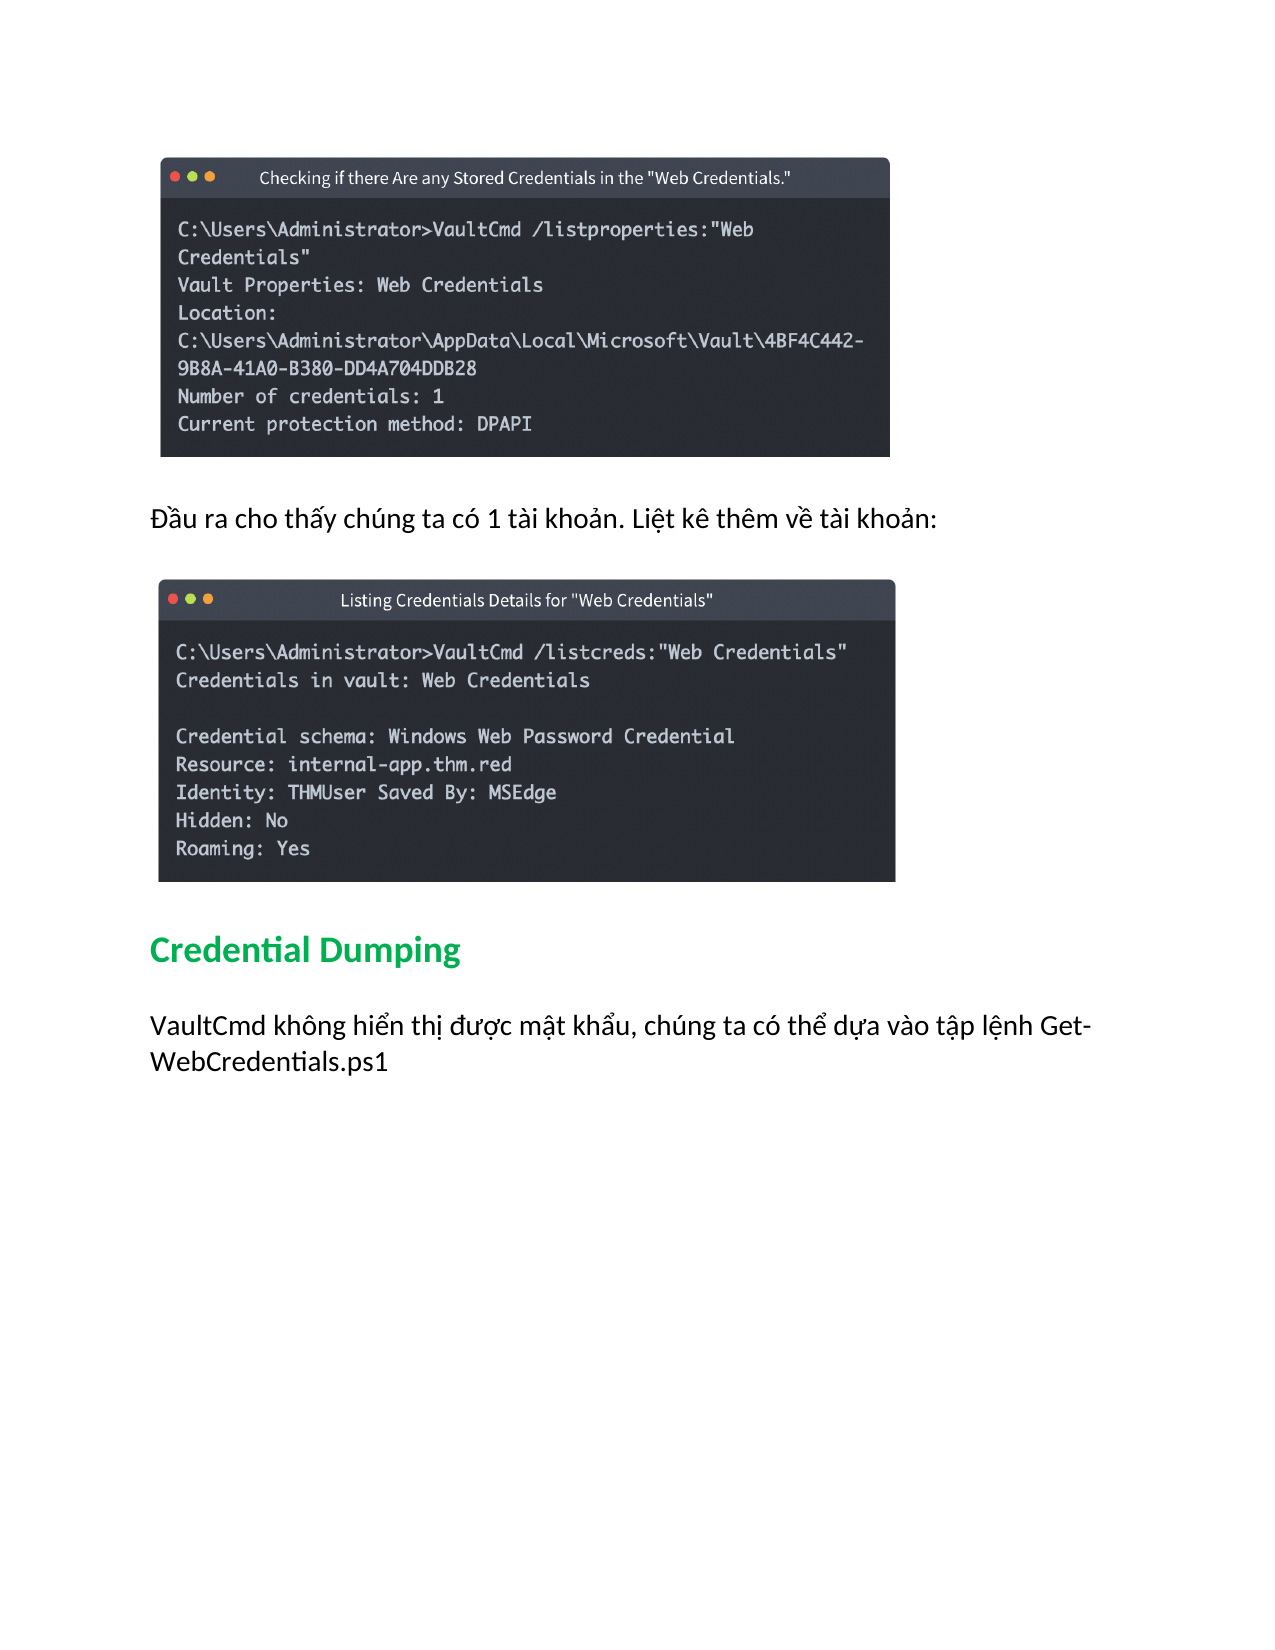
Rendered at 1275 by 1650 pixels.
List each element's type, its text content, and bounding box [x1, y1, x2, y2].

text Credential Dumping [150, 926, 1125, 972]
text Đầu ra cho thấy chúng ta có 1 tài khoản. Liệt kê thêm về tài khoản: [150, 500, 1125, 536]
picture [150, 150, 901, 465]
text VaultCmd không hiển thị được mật khẩu, chúng ta có thể dựa vào tập lệnh Get-WebCredentials.ps1 [150, 1007, 1125, 1079]
picture [150, 571, 901, 891]
